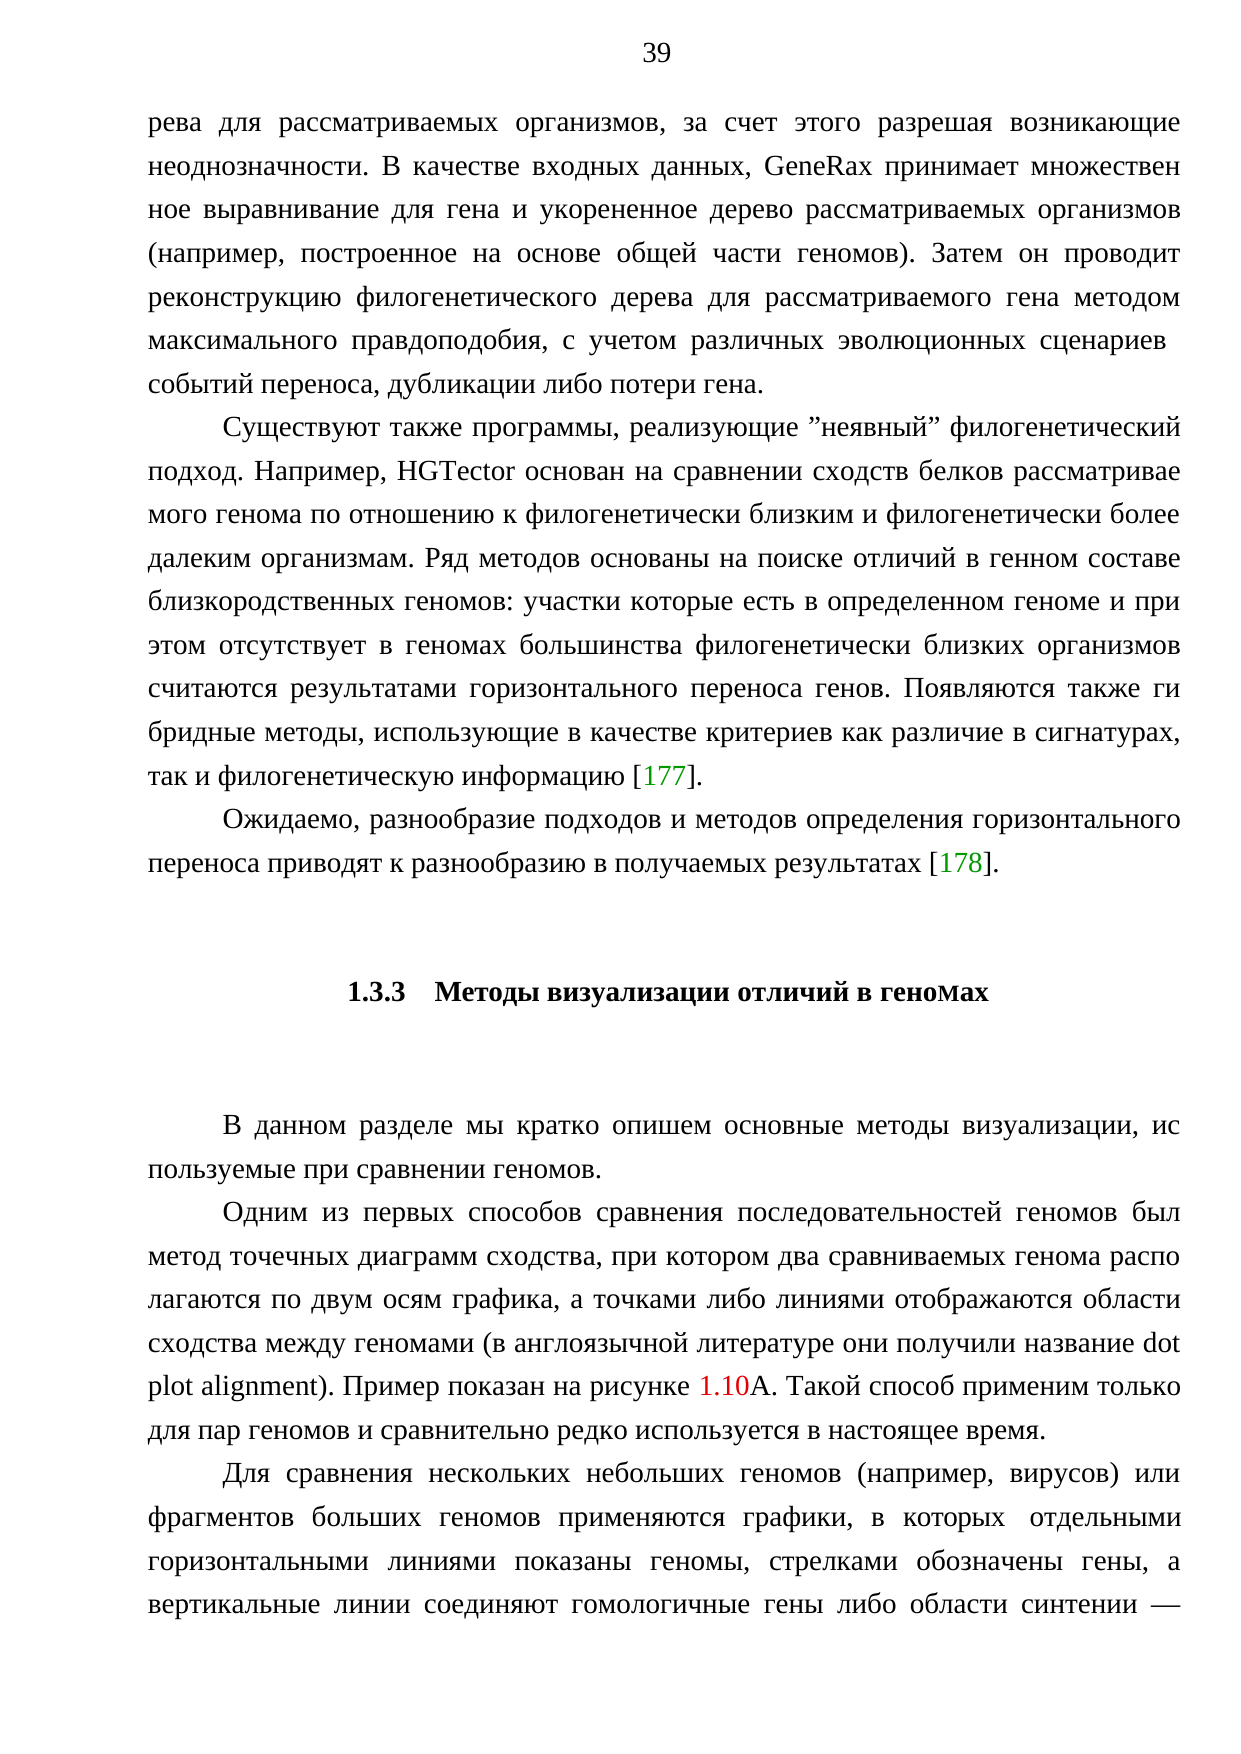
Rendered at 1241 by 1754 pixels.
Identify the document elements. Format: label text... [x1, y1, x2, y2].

text Одним из первых способов сравнения последовательностей геномов был метод точечных диаграмм сходства, при котором два сравниваемых генома распо­ лагаются по двум осям графика, а точками либо линиями отображаются области сходства между геномами (в англоязычной литературе они получили название dot plot alignment). Пример показан на рисунке 1.10А. Такой способ применим только для пар геномов и сравнительно редко используется в настоящее время. [148, 1194, 1182, 1446]
subtitle Методы визуализации отличий в геномах [347, 974, 1217, 1008]
text Ожидаемо, разнообразие подходов и методов определения горизонтального переноса приводят к разнообразию в получаемых результатах [178]. [148, 801, 1181, 878]
text рева для рассматриваемых организмов, за счет этого разрешая возникающие неоднозначности. В качестве входных данных, GeneRax принимает множествен­ ное выравнивание для гена и укорененное дерево рассматриваемых организмов (например, построенное на основе общей части геномов). Затем он проводит реконструкцию филогенетического дерева для рассматриваемого гена методом максимального правдоподобия, с учетом различных эволюционных сценариев ­ событий переноса, дубликации либо потери гена. [148, 104, 1182, 399]
text Существуют также программы, реализующие ”неявный” филогенетический подход. Например, HGTector основан на сравнении сходств белков рассматривае­ мого генома по отношению к филогенетически близким и филогенетически более далеким организмам. Ряд методов основаны на поиске отличий в генном составе близкородственных геномов: участки которые есть в определенном геноме и при этом отсутствует в геномах большинства филогенетически близких организмов считаются результатами горизонтального переноса генов. Появляются также ги­ бридные методы, использующие в качестве критериев как различие в сигнатурах, так и филогенетическую информацию [177]. [148, 409, 1182, 791]
text Для сравнения нескольких небольших геномов (например, вирусов) или фрагментов больших геномов применяются графики, в которых отдельными горизонтальными линиями показаны геномы, стрелками обозначены гены, а вертикальные линии соединяют гомологичные гены либо области синтении — [148, 1456, 1181, 1620]
text В данном разделе мы кратко опишем основные методы визуализации, ис­ пользуемые при сравнении геномов. [148, 1107, 1181, 1184]
